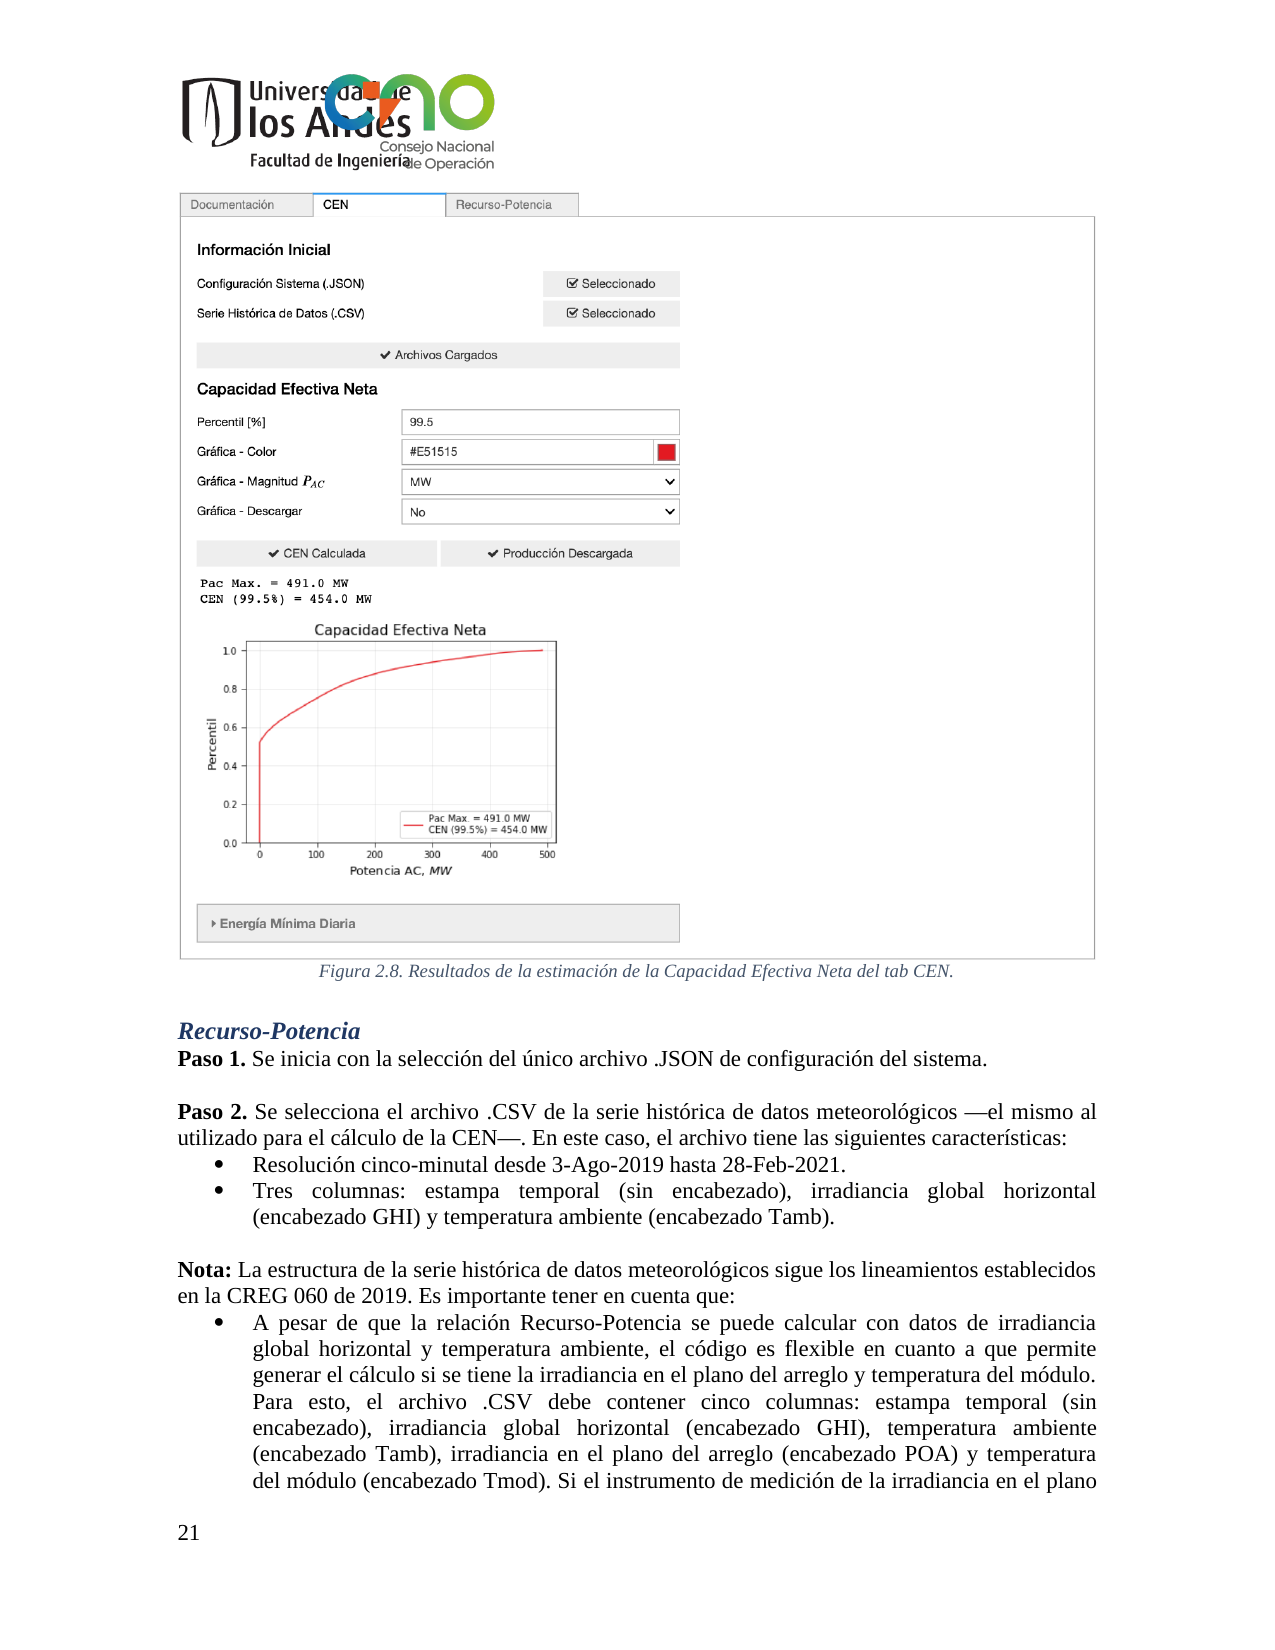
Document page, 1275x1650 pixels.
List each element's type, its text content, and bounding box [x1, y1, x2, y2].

list Resolución cinco-minutal desde 3-Ago-2019 hasta 28-Feb-2021. [215, 1151, 1098, 1177]
text Figura 2.8. Resultados de la estimación de la Capacidad Efectiva Neta del tab CEN. [177, 961, 1098, 982]
picture [324, 73, 495, 172]
text Paso 1. Se inicia con la selección del único archivo .JSON de configuración del sistema. [177, 1045, 1098, 1072]
text Paso 2. Se selecciona el archivo .CSV de la serie histórica de datos meteorológicos —el mismo al utilizado para el cálculo de la CEN—. En este caso, el archivo tiene las siguientes características: [177, 1098, 1098, 1151]
picture [177, 190, 1098, 961]
list Tres columnas: estampa temporal (sin encabezado), irradiancia global horizontal (encabezado GHI) y temperatura ambiente (encabezado Tamb). [215, 1177, 1098, 1230]
subtitle Recurso-Potencia [177, 1016, 1098, 1045]
text Nota: La estructura de la serie histórica de datos meteorológicos sigue los lineamientos establecidos en la CREG 060 de 2019. Es importante tener en cuenta que: [177, 1256, 1098, 1309]
